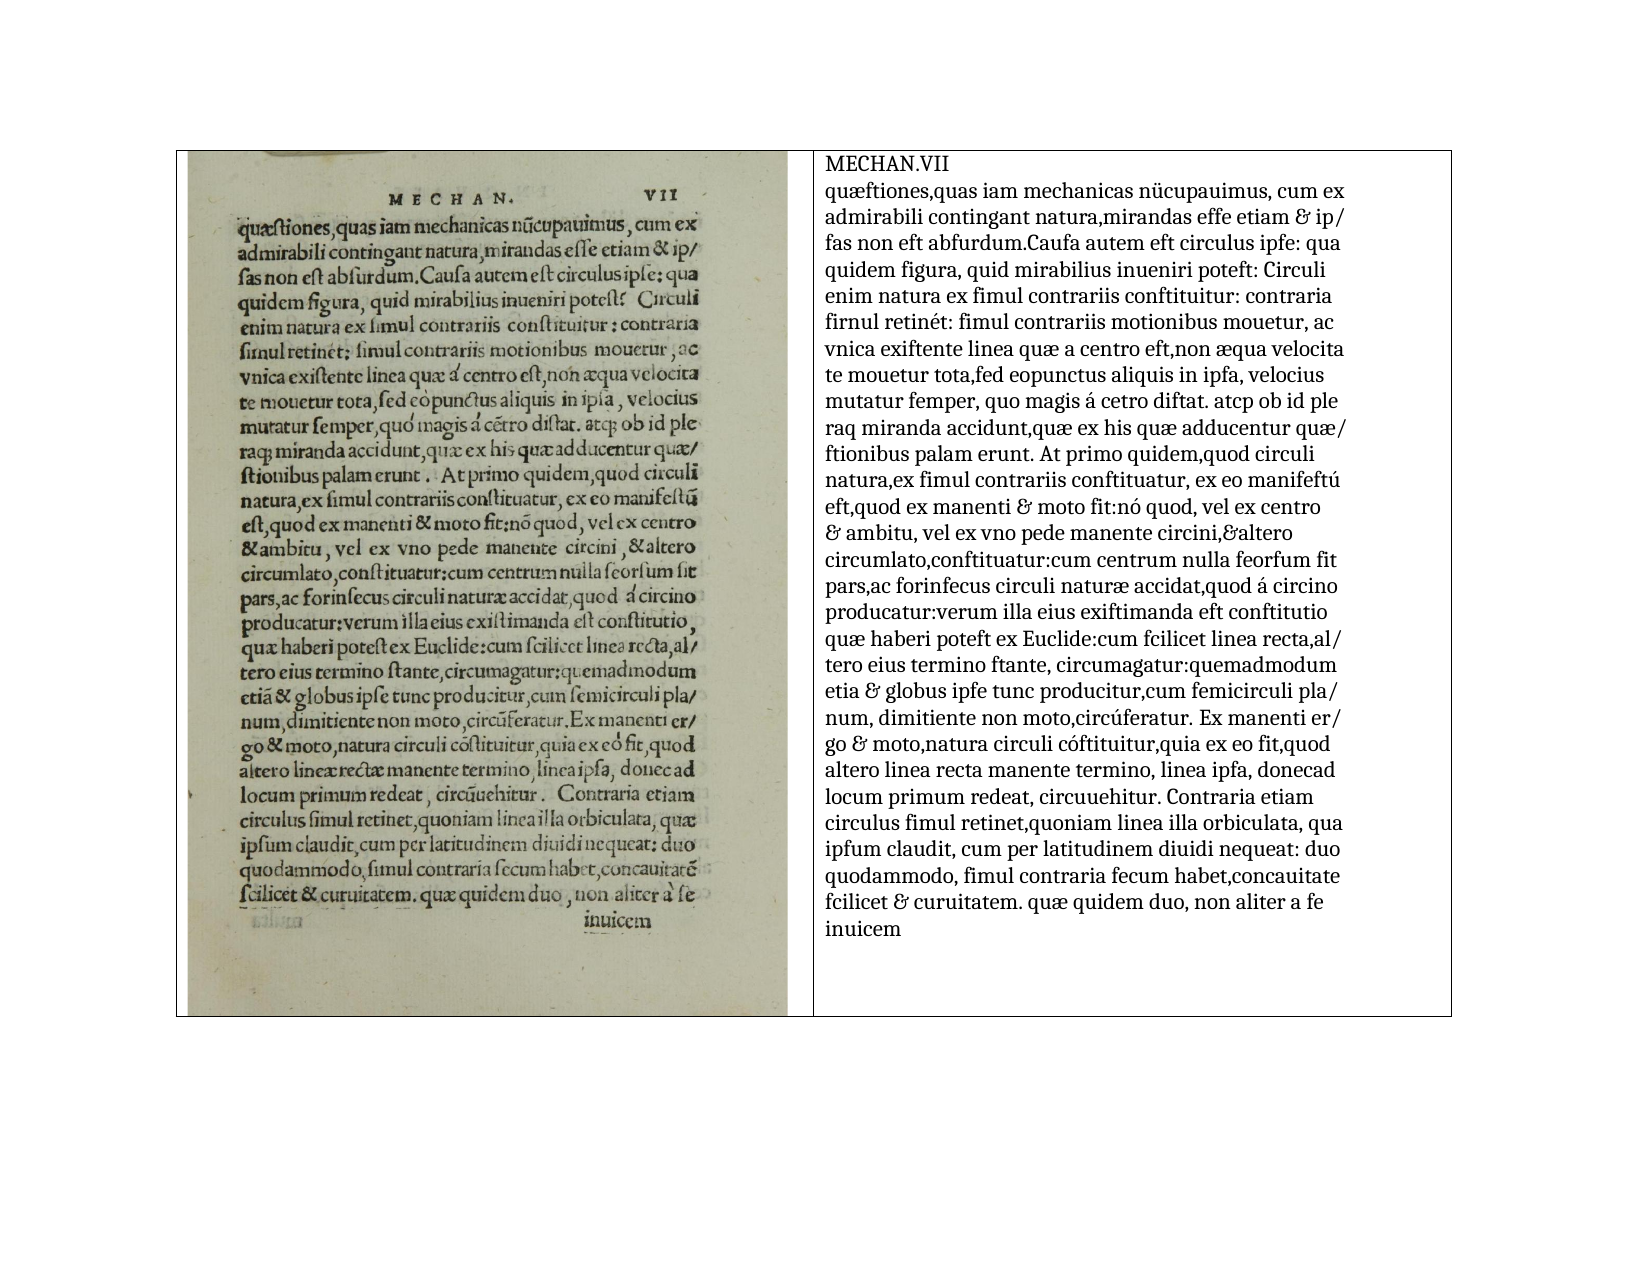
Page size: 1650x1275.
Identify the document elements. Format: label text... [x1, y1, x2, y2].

table_cell MECHAN.VII quæftiones,quas iam mechanicas nücupauimus, cum ex admirabili contingant natura,mirandas effe etiam & ip/ fas non eft abfurdum.Caufa autem eft circulus ipfe: qua quidem figura, quid mirabilius inueniri poteft: Circuli enim natura ex fimul contrariis conftituitur: contraria firnul retinét: fimul contrariis motionibus mouetur, ac vnica exiftente linea quæ a centro eft,non æqua velocita te mouetur tota,fed eopunctus aliquis in ipfa, velocius mutatur femper, quo magis á cetro diftat. atcp ob id ple raq miranda accidunt,quæ ex his quæ adducentur quæ/ ftionibus palam erunt. At primo quidem,quod circuli natura,ex fimul contrariis conftituatur, ex eo manifeftú eft,quod ex manenti & moto fit:nó quod, vel ex centro & ambitu, vel ex vno pede manente circini,&altero circumlato,conftituatur:cum centrum nulla feorfum fit pars,ac forinfecus circuli naturæ accidat,quod á circino producatur:verum illa eius exiftimanda eft conftitutio quæ haberi poteft ex Euclide:cum fcilicet linea recta,al/ tero eius termino ftante, circumagatur:quemadmodum etia & globus ipfe tunc producitur,cum femicirculi pla/ num, dimitiente non moto,circúferatur. Ex manenti er/ go & moto,natura circuli cóftituitur,quia ex eo fit,quod altero linea recta manente termino, linea ipfa, donecad locum primum redeat, circuuehitur. Contraria etiam circulus fimul retinet,quoniam linea illa orbiculata, qua ipfum claudit, cum per latitudinem diuidi nequeat: duo quodammodo, fimul contraria fecum habet,concauitate fcilicet & curuitatem. quæ quidem duo, non aliter a fe inuicem [814, 151, 1451, 1016]
picture [187, 151, 788, 1016]
table_cell [788, 151, 813, 1016]
table_cell [177, 151, 187, 1016]
